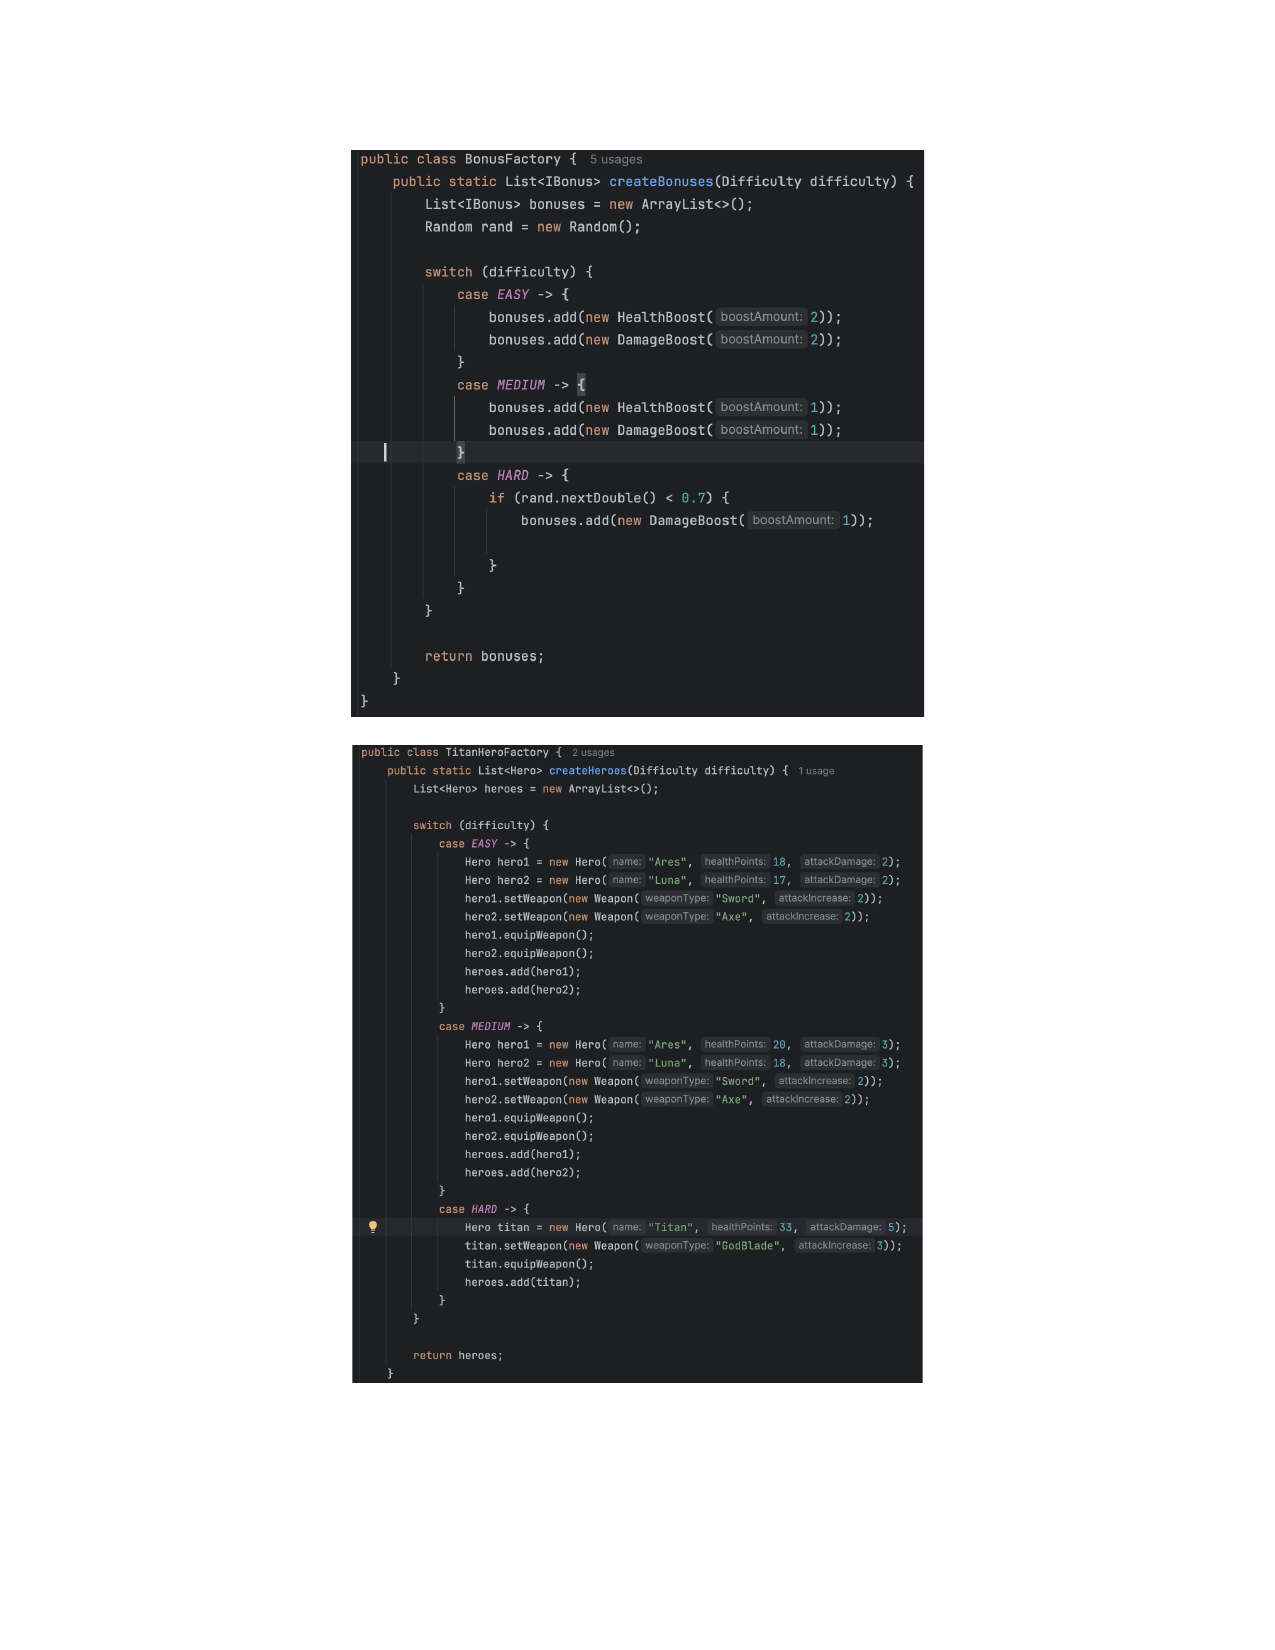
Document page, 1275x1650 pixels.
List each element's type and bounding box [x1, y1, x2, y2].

picture [352, 745, 923, 1383]
picture [351, 150, 925, 717]
